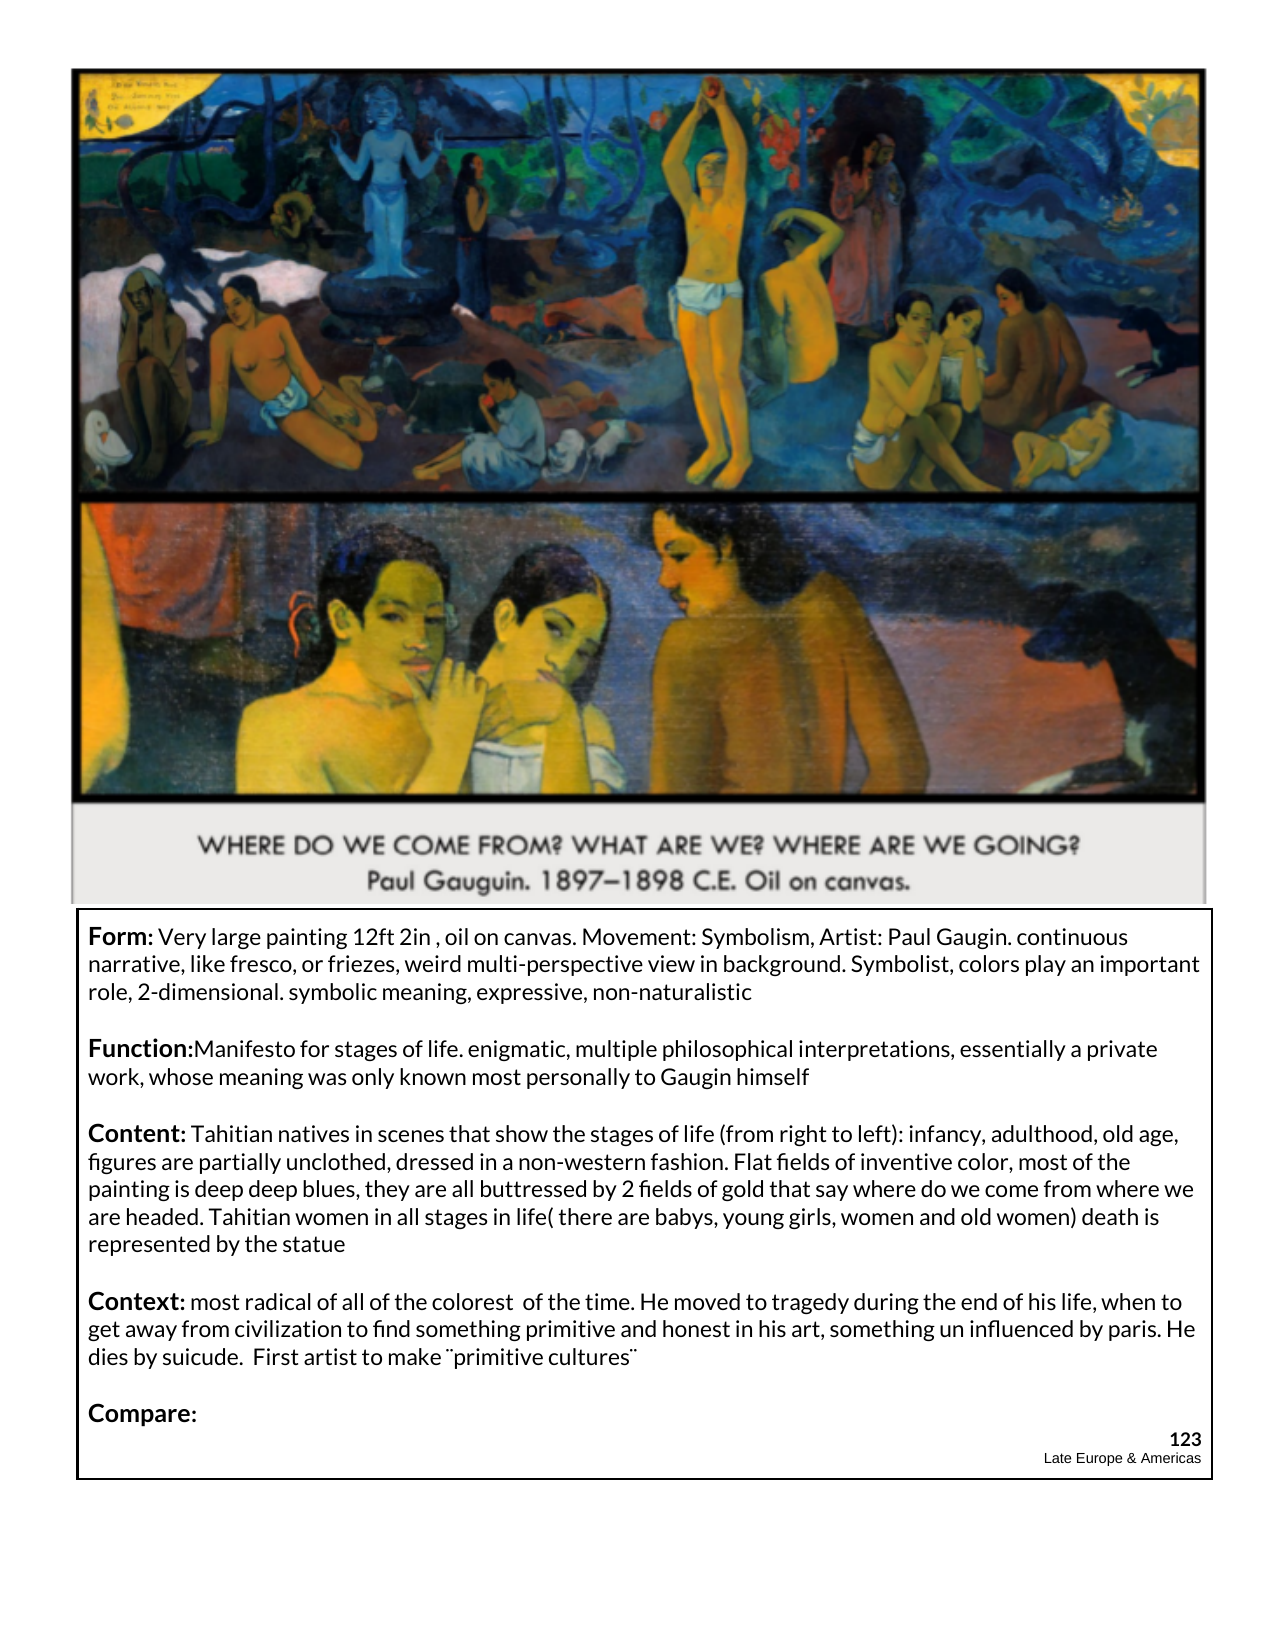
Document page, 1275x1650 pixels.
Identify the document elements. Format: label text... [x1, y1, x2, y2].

picture [0, 0, 1275, 904]
table_header Form: Very large painting 12ft 2in , oil on canvas. Movement: Symbolism, Artist: Paul Gaugin. continuous narrative, like fresco, or friezes, weird multi-perspective view in background. Symbolist, colors play an important role, 2-dimensional. symbolic meaning, expressive, non-naturalistic Function:Manifesto for stages of life. enigmatic, multiple philosophical interpretations, essentially a private work, whose meaning was only known most personally to Gaugin himself Content: Tahitian natives in scenes that show the stages of life (from right to left): infancy, adulthood, old age, figures are partially unclothed, dressed in a non-western fashion. Flat fields of inventive color, most of the painting is deep deep blues, they are all buttressed by 2 fields of gold that say where do we come from where we are headed. Tahitian women in all stages in life( there are babys, young girls, women and old women) death is represented by the statue Context: most radical of all of the colorest of the time. He moved to tragedy during the end of his life, when to get away from civilization to find something primitive and honest in his art, something un influenced by paris. He dies by suicude. First artist to make ¨primitive cultures¨ Compare: 123 Late Europe & Americas [79, 910, 1211, 1477]
